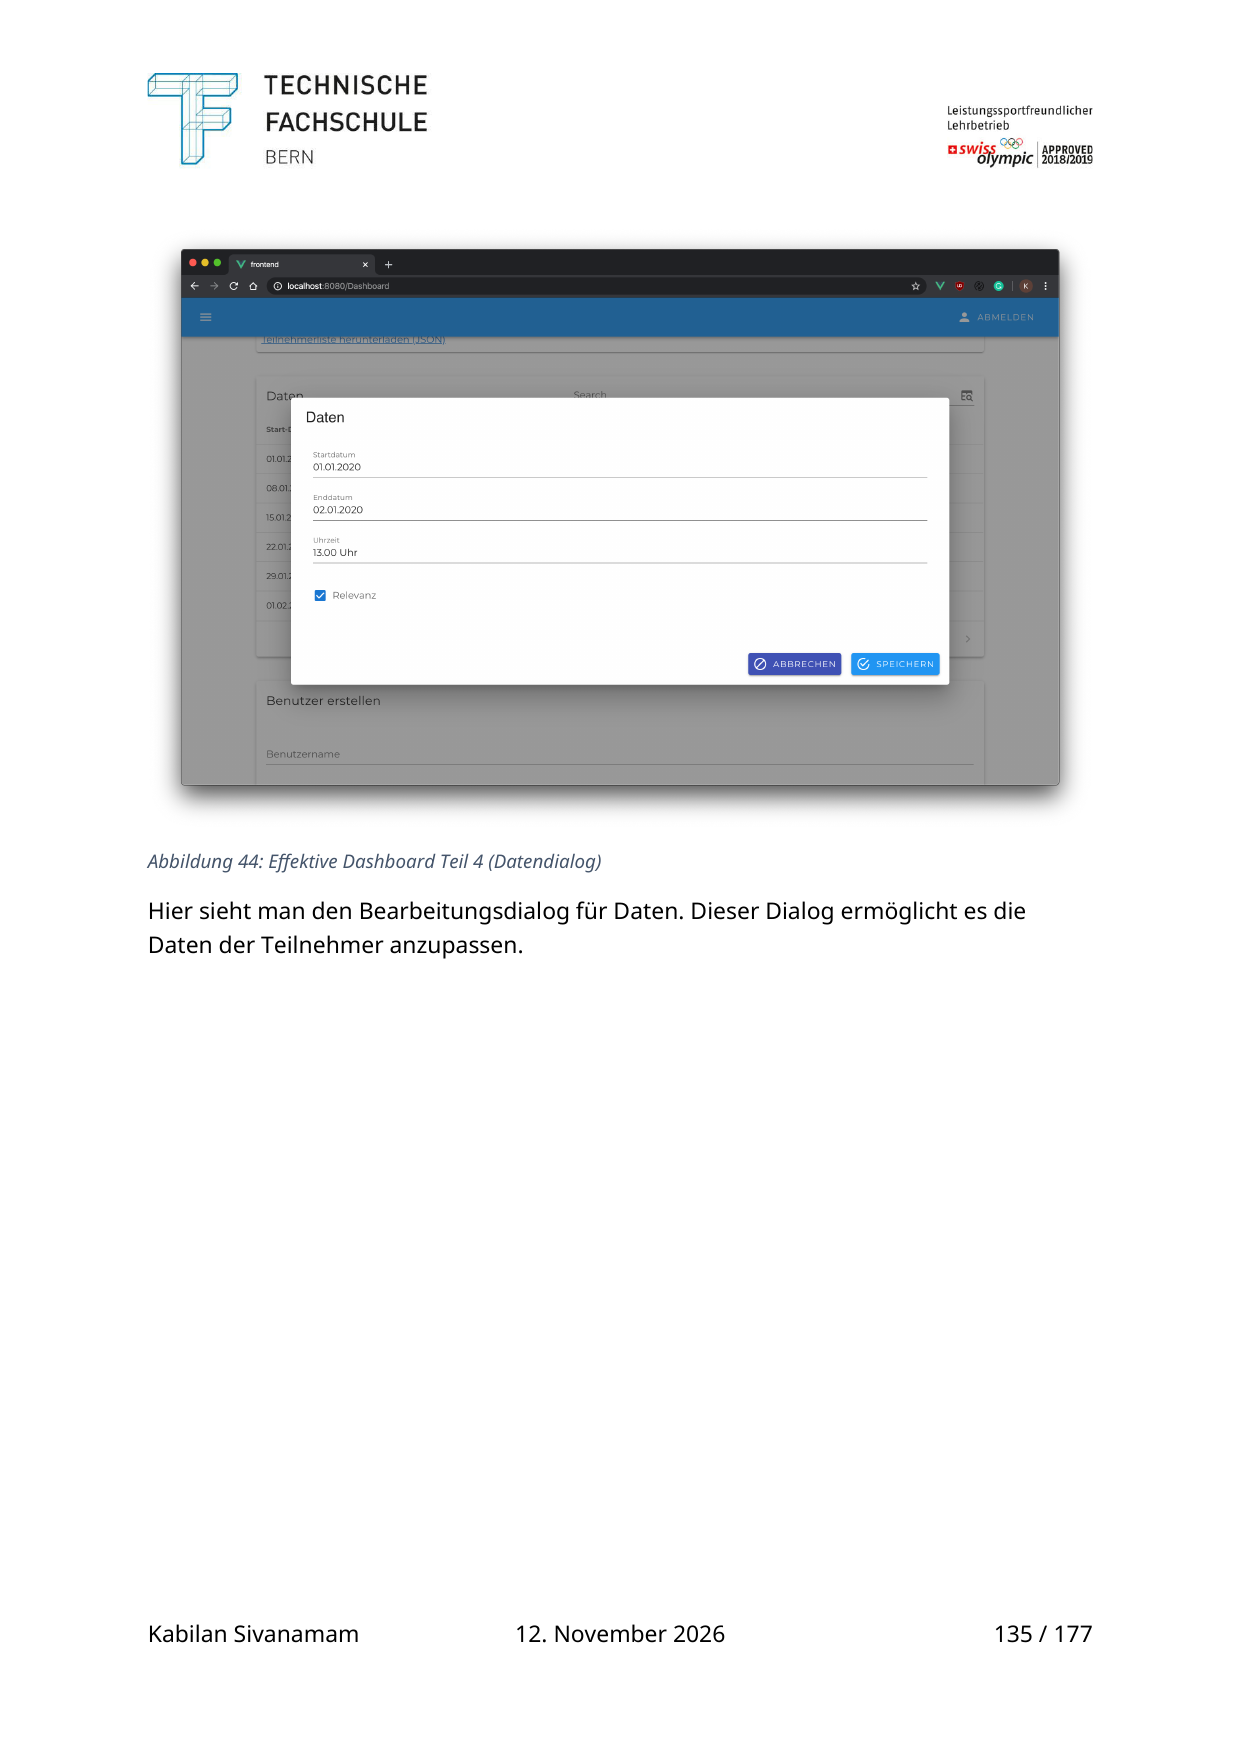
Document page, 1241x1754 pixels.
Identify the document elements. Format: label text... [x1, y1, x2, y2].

picture [147, 227, 1093, 830]
picture [147, 73, 1093, 196]
text Hier sieht man den Bearbeitungsdialog für Daten. Dieser Dialog ermöglicht es die Daten der Teilnehmer anzupassen. [148, 895, 1093, 960]
